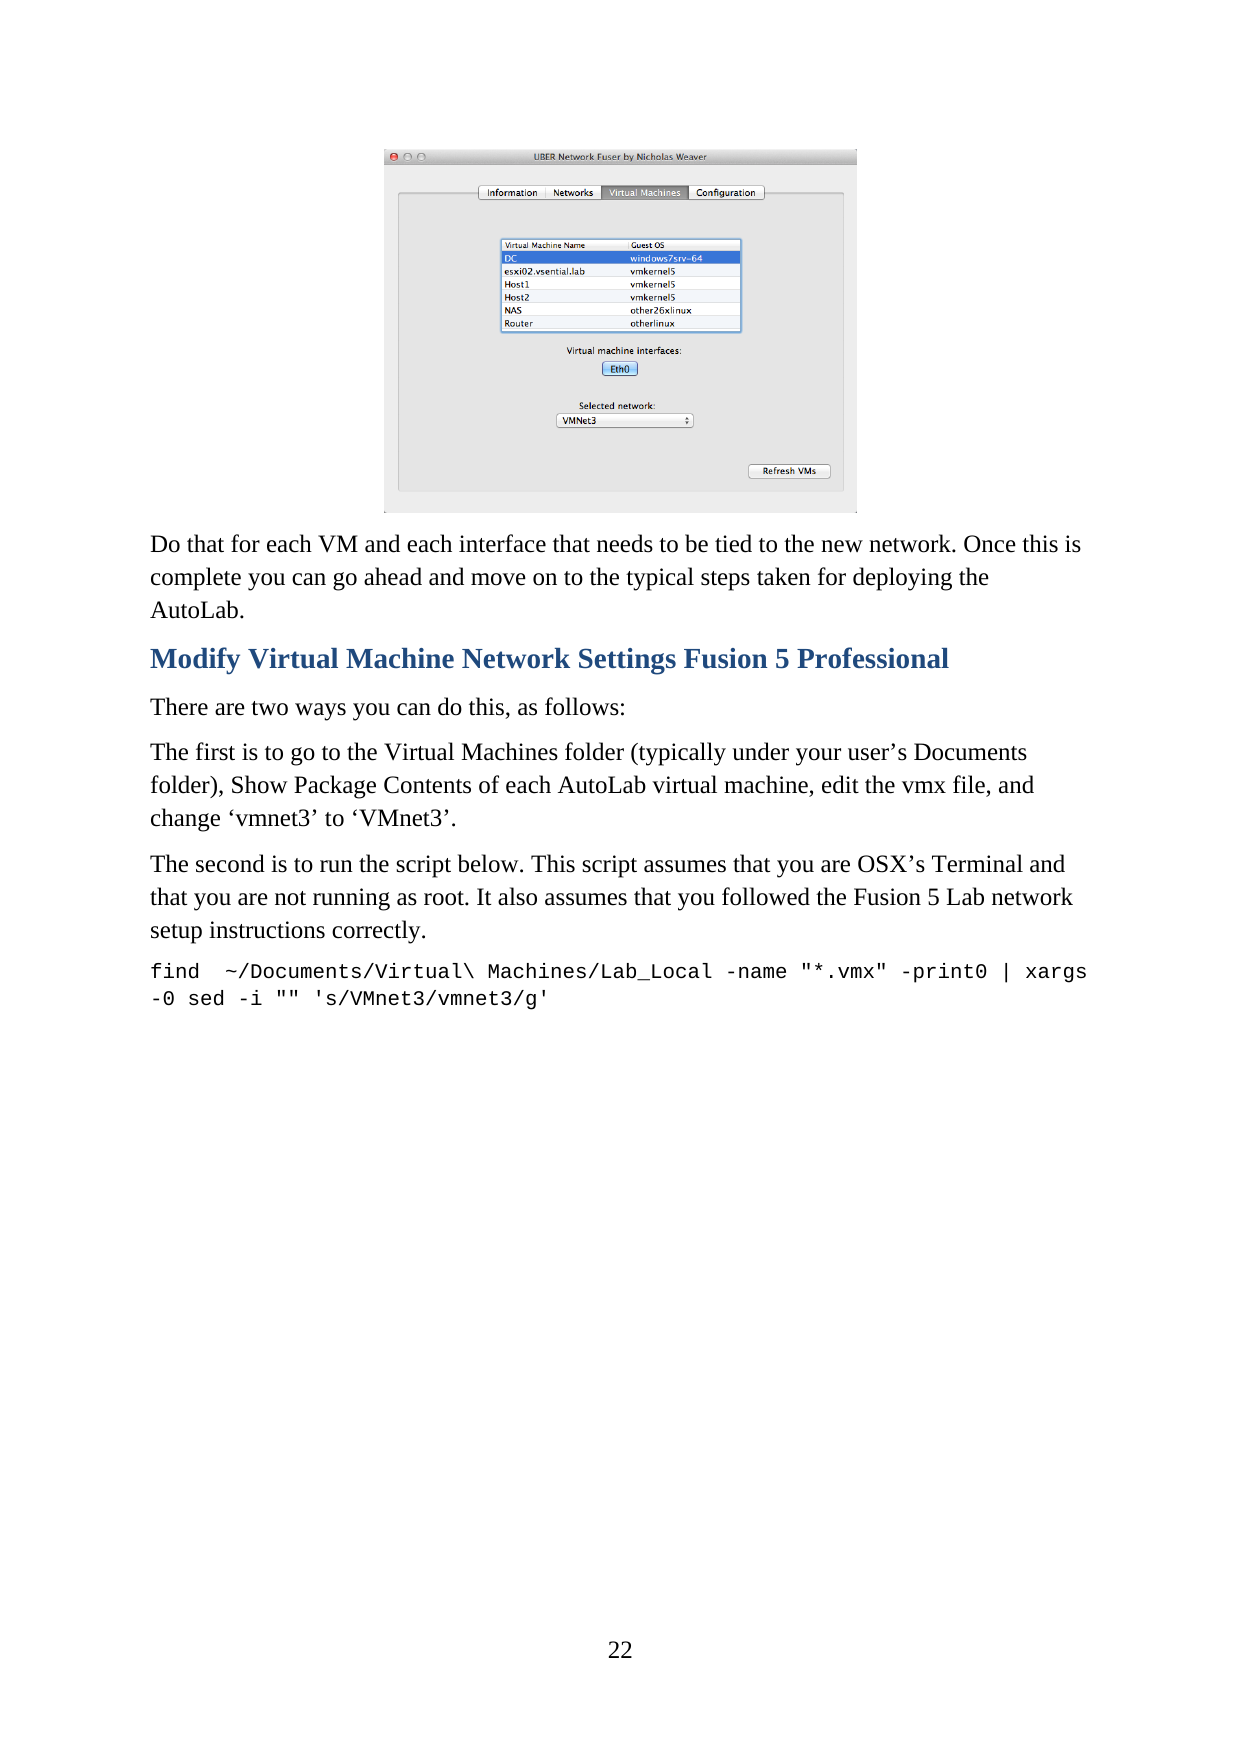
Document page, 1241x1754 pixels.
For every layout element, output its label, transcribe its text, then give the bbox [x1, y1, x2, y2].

text The first is to go to the Virtual Machines folder (typically under your user’s Documents folder), Show Package Contents of each AutoLab virtual machine, edit the vmx file, and change ‘vmnet3’ to ‘VMnet3’. [150, 737, 1090, 832]
picture [384, 149, 857, 513]
text The second is to run the script below. This script assumes that you are OSX’s Terminal and that you are not running as root. It also assumes that you followed the Fusion 5 Lab network setup instructions correctly.  [150, 849, 1090, 944]
text find ~/Documents/Virtual\ Machines/Lab_Local -name "*.vmx" -print0 | xargs -0 sed -i "" 's/VMnet3/vmnet3/g' [150, 961, 1090, 1011]
subtitle Modify Virtual Machine Network Settings Fusion 5 Professional [150, 641, 1090, 674]
text There are two ways you can do this, as follows: [150, 692, 1090, 721]
text Do that for each VM and each interface that needs to be tied to the new network. Once this is complete you can go ahead and move on to the typical steps taken for deploying the AutoLab. [150, 529, 1090, 624]
